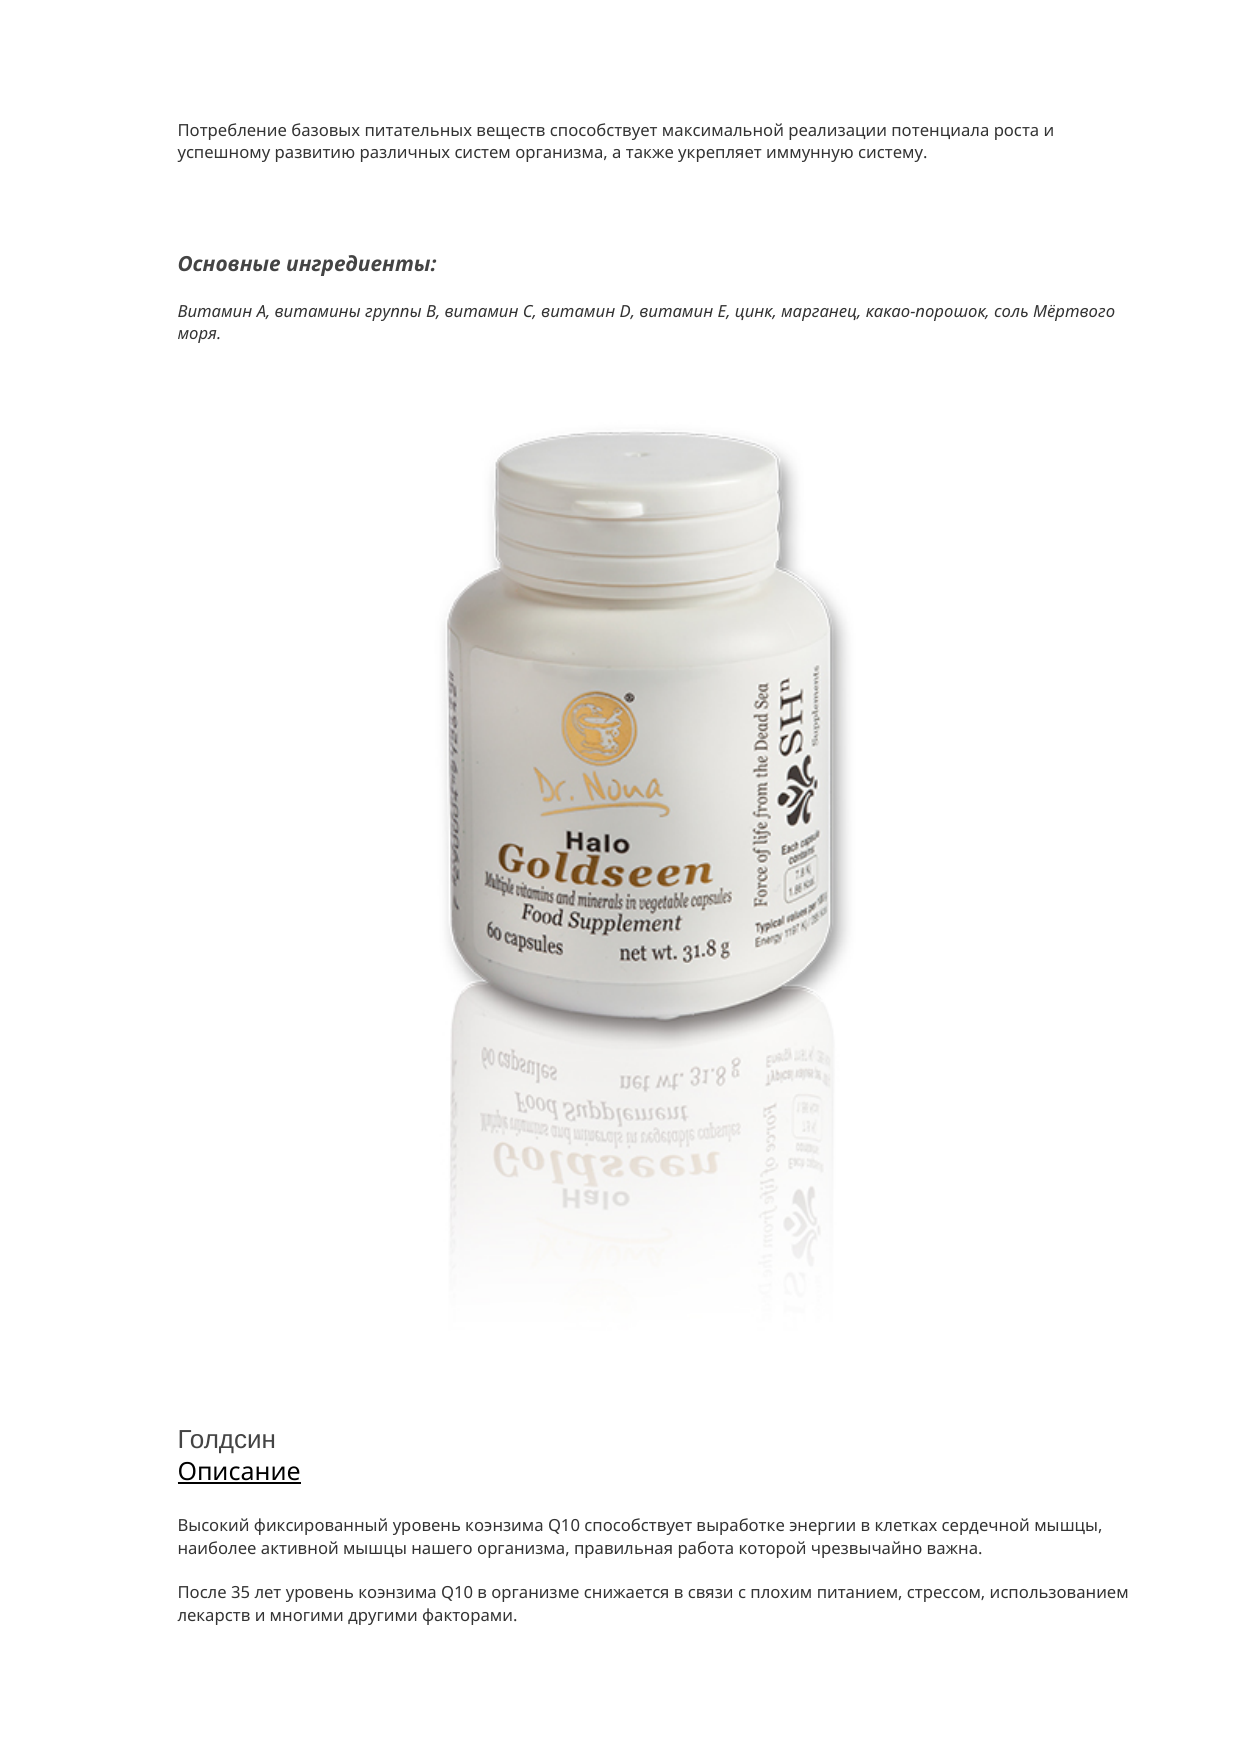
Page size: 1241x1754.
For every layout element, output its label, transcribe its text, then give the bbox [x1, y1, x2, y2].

text Высокий фиксированный уровень коэнзима Q10 способствует выработке энергии в клетках сердечной мышцы, наиболее активной мышцы нашего организма, правильная работа которой чрезвычайно важна. [177, 1514, 1152, 1559]
text Потребление базовых питательных веществ способствует максимальной реализации потенциала роста и успешному развитию различных систем организма, а также укрепляет иммунную систему. [177, 118, 1152, 163]
text Витамин А, витамины группы В, витамин С, витамин D, витамин Е, цинк, марганец, какао-порошок, соль Мёртвого моря. [177, 299, 1152, 345]
subtitle Основные ингредиенты: [177, 245, 1152, 278]
text После 35 лет уровень коэнзима Q10 в организме снижается в связи с плохим питанием, стрессом, использованием лекарств и многими другими факторами. [177, 1581, 1152, 1626]
text Описание [177, 1454, 1152, 1488]
subtitle Голдсин [177, 1369, 1152, 1454]
picture [177, 410, 1115, 1348]
